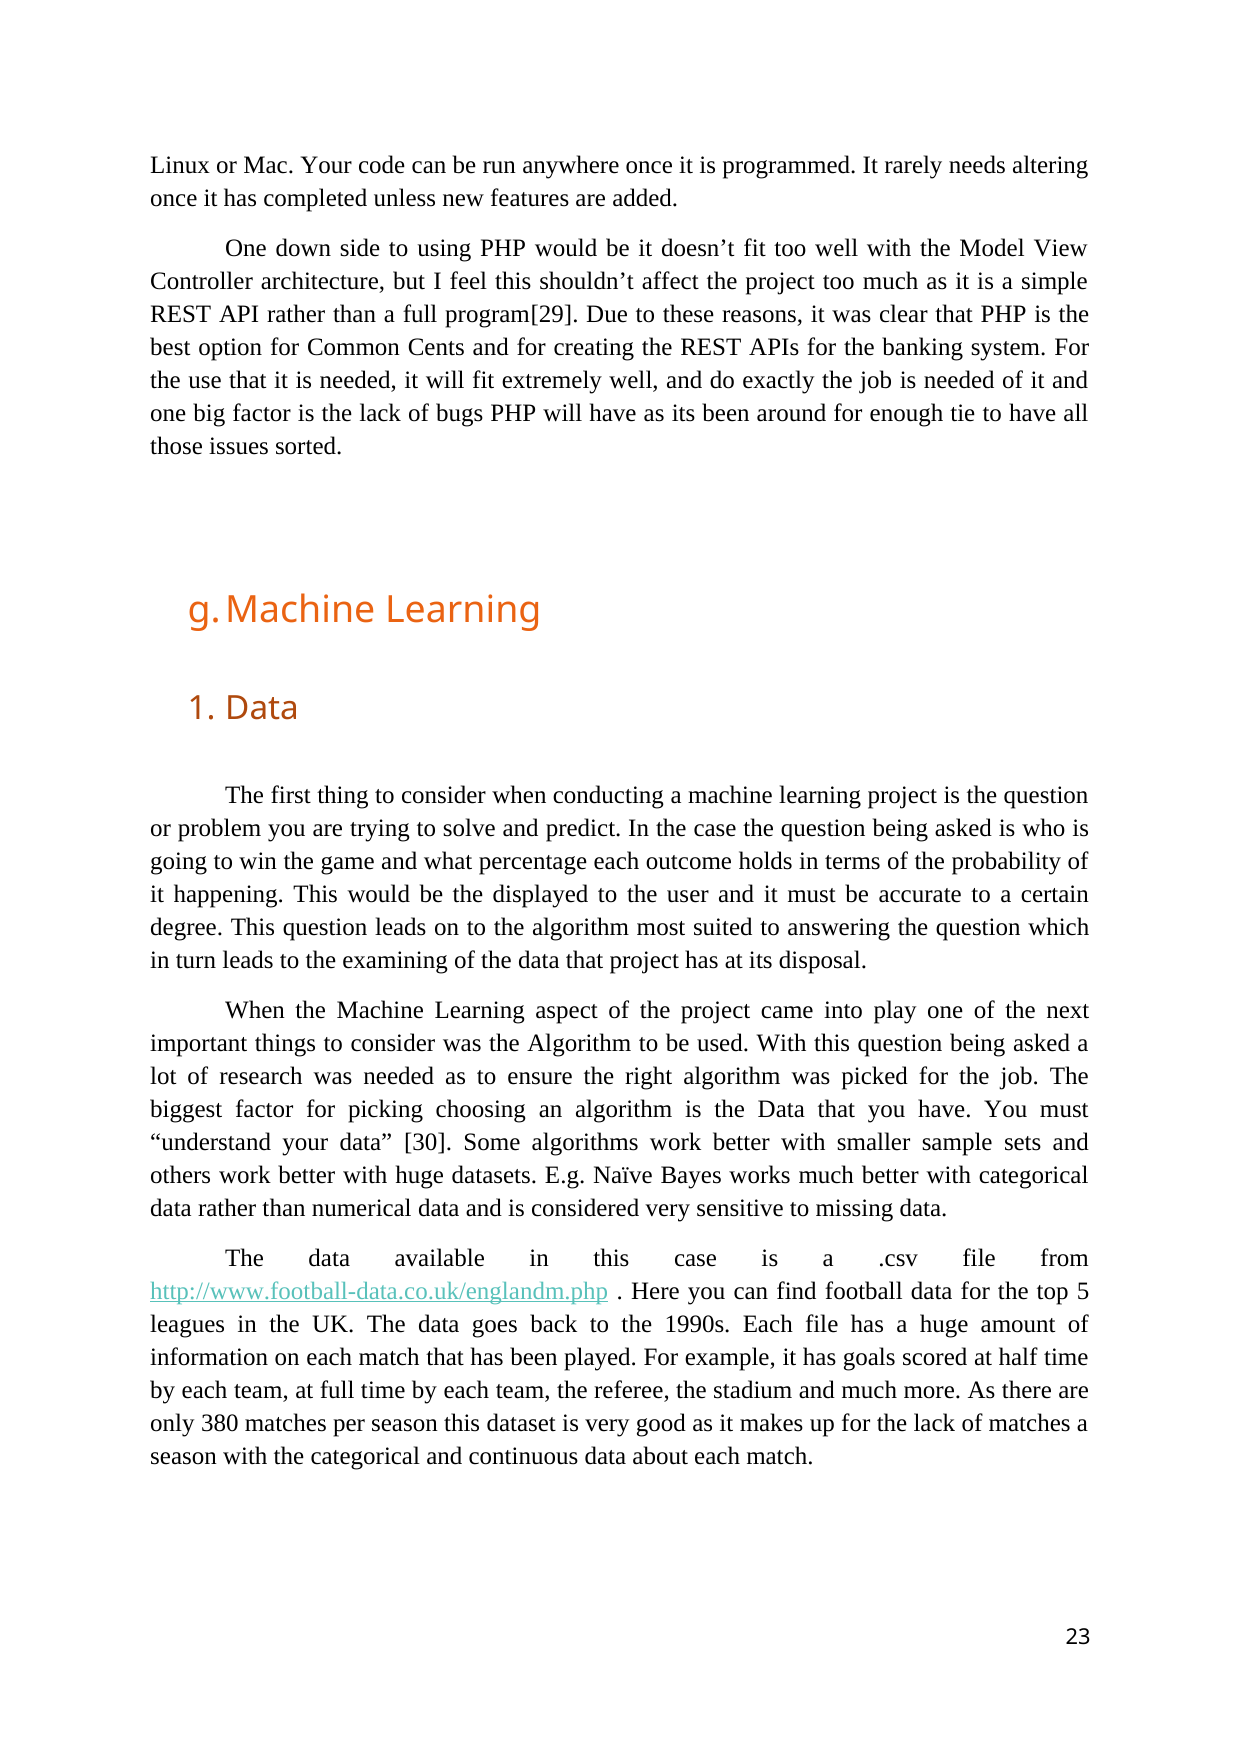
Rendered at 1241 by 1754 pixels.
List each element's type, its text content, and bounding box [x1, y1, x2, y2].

text The data available in this case is a .csv file from http://www.football-data.co.uk/englandm.php . Here you can find football data for the top 5 leagues in the UK. The data goes back to the 1990s. Each file has a huge amount of information on each match that has been played. For example, it has goals scored at half time by each team, at full time by each team, the referee, the stadium and much more. As there are only 380 matches per season this dataset is very good as it makes up for the lack of matches a season with the categorical and continuous data about each match. [150, 1243, 1090, 1470]
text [150, 150, 1090, 212]
subtitle Data [187, 684, 1090, 729]
text When the Machine Learning aspect of the project came into play one of the next important things to consider was the Algorithm to be used. With this question being asked a lot of research was needed as to ensure the right algorithm was picked for the job. The biggest factor for picking choosing an algorithm is the Data that you have. You must “understand your data” [30]. Some algorithms work better with smaller sample sets and others work better with huge datasets. E.g. Naïve Bayes works much better with categorical data rather than numerical data and is considered very sensitive to missing data. [150, 995, 1090, 1222]
text One down side to using PHP would be it doesn’t fit too well with the Model View Controller architecture, but I feel this shouldn’t affect the project too much as it is a simple REST API rather than a full program[29]. Due to these reasons, it was clear that PHP is the best option for Common Cents and for creating the REST APIs for the banking system. For the use that it is needed, it will fit extremely well, and do exactly the job is needed of it and one big factor is the lack of bugs PHP will have as its been around for enough tie to have all those issues sorted. [150, 233, 1090, 459]
subtitle Machine Learning [187, 582, 1090, 633]
text The first thing to consider when conducting a machine learning project is the question or problem you are trying to solve and predict. In the case the question being asked is who is going to win the game and what percentage each outcome holds in terms of the probability of it happening. This would be the displayed to the user and it must be accurate to a certain degree. This question leads on to the algorithm most suited to answering the question which in turn leads to the examining of the data that project has at its disposal. [150, 780, 1090, 974]
